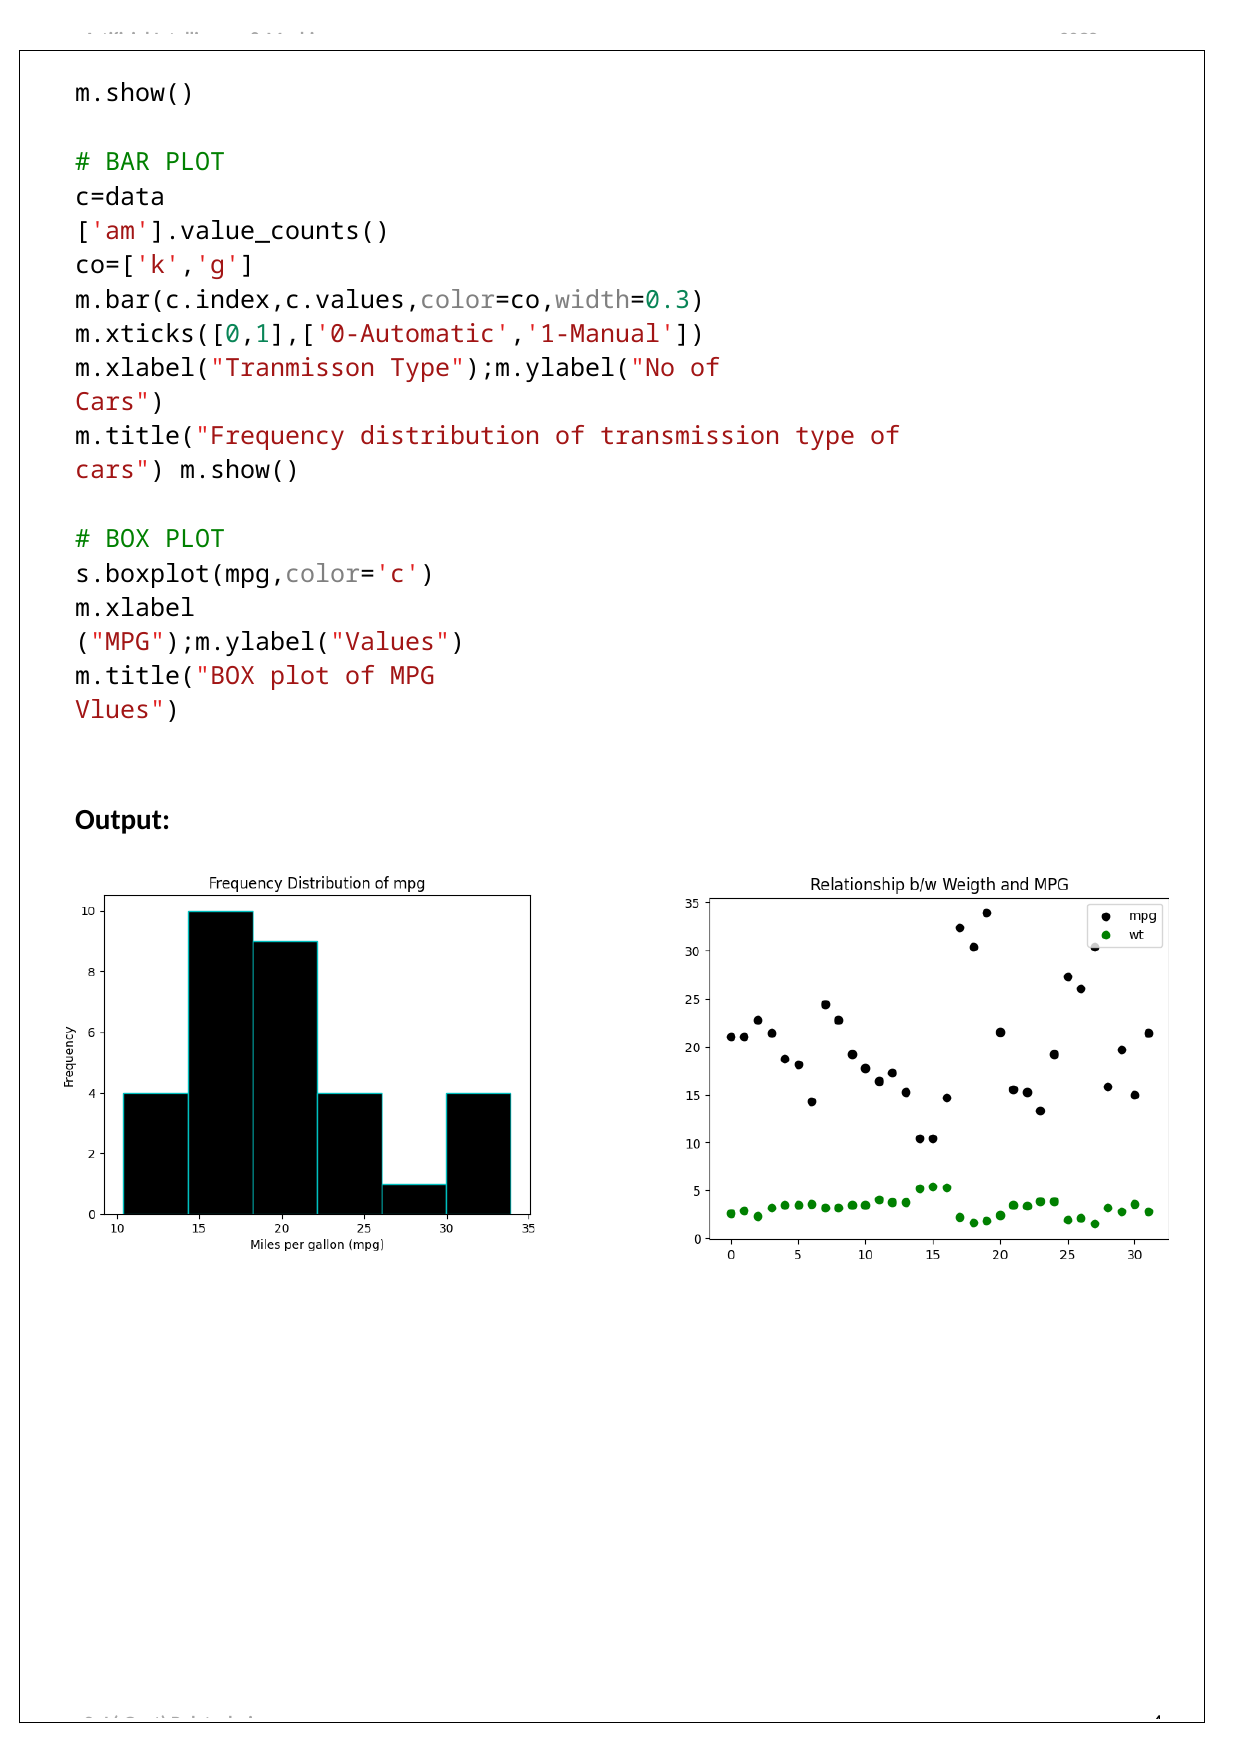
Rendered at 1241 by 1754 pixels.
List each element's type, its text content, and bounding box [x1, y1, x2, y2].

text # BAR PLOT [75, 144, 1204, 178]
subtitle Output: [75, 801, 1204, 837]
text c=data['am'].value_counts() co=['k','g'] [75, 178, 448, 281]
picture [685, 877, 1169, 1259]
picture [64, 876, 535, 1251]
text s.boxplot(mpg,color='c') m.xlabel("MPG");m.ylabel("Values") m.title("BOX plot of MPG Vlues") [75, 555, 544, 726]
text m.title("Frequency distribution of transmission type of cars") m.show() [75, 418, 929, 486]
text m.bar(c.index,c.values,color=co,width=0.3) m.xticks([0,1],['0-Automatic','1-Manual']) m.xlabel("Tranmisson Type");m.ylabel("No of Cars") [75, 281, 763, 418]
text m.show() [75, 75, 1204, 109]
text # BOX PLOT [75, 521, 1204, 555]
